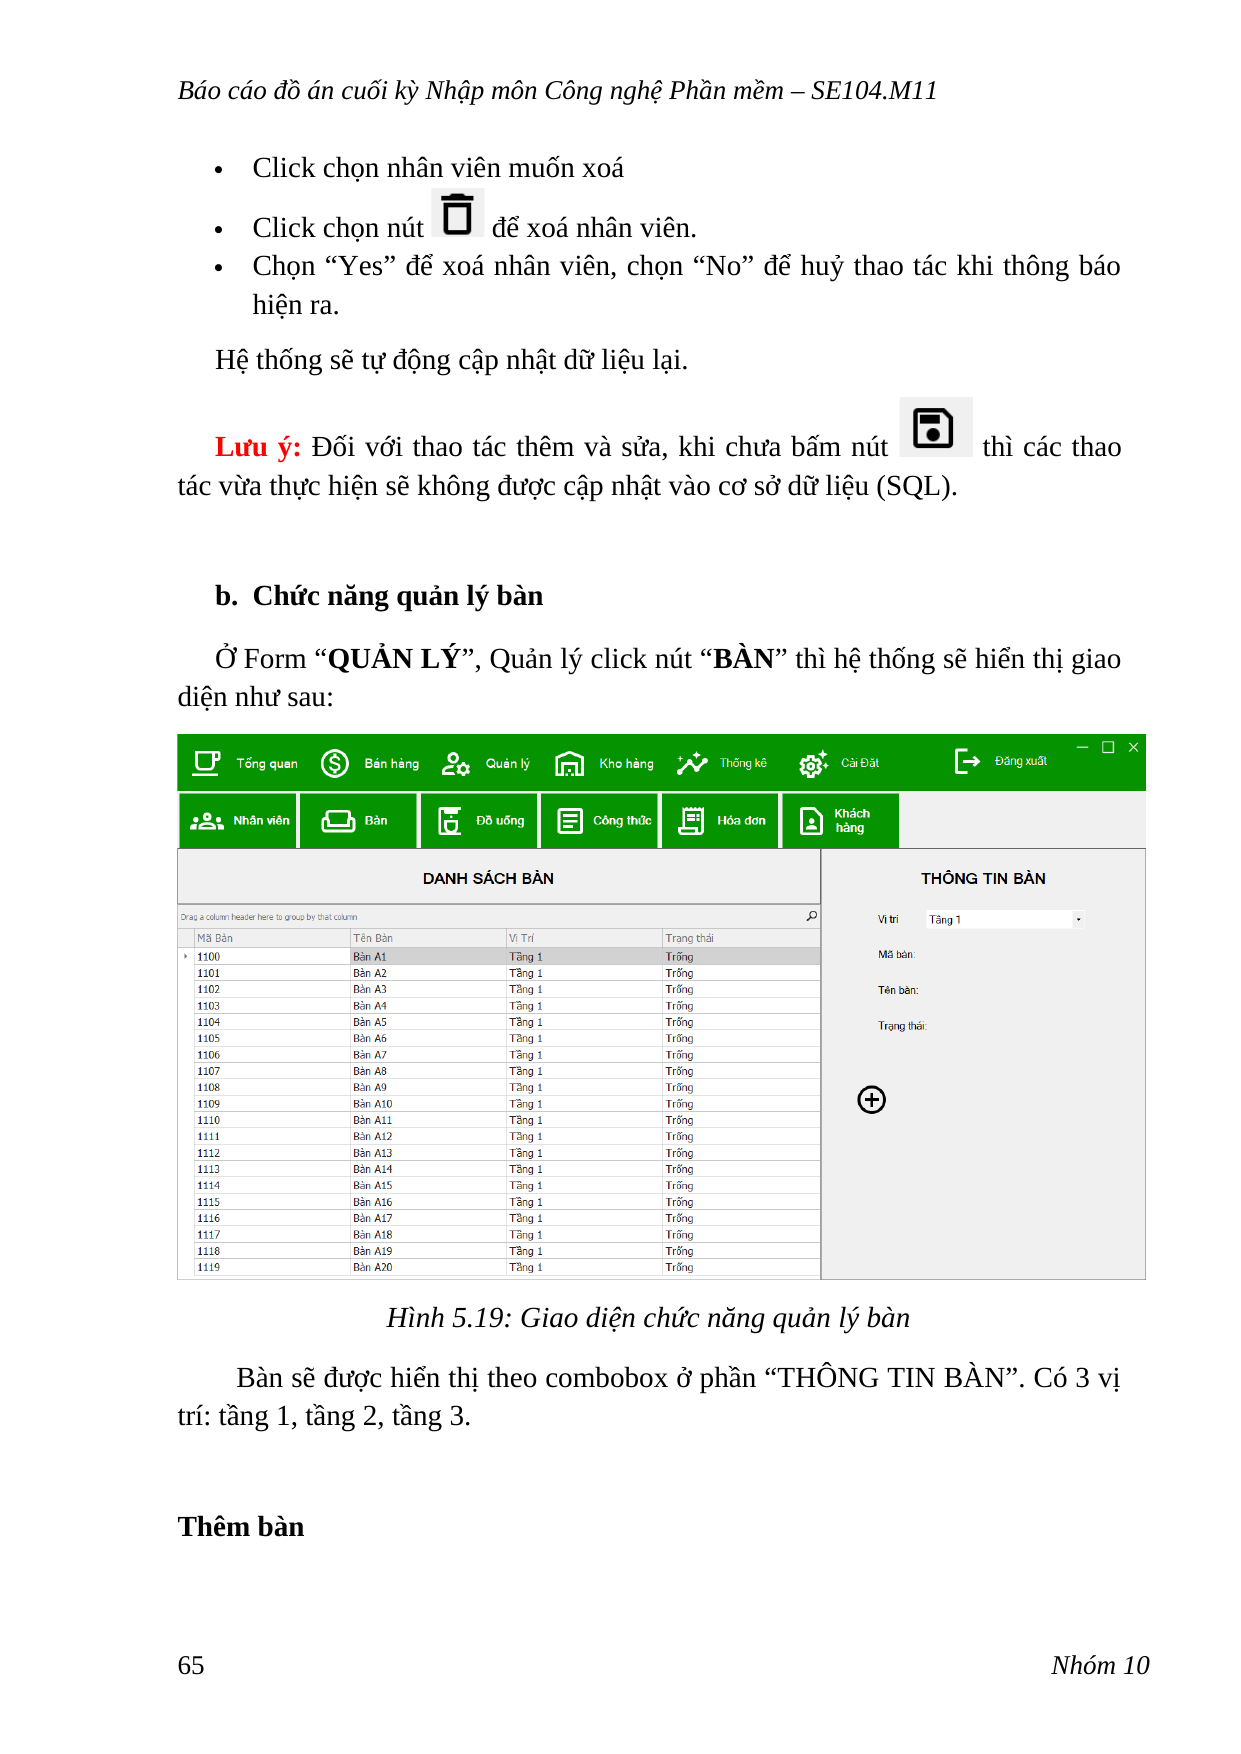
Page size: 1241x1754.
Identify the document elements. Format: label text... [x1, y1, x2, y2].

list Chọn “Yes” để xoá nhân viên, chọn “No” để huỷ thao tác khi thông báo hiện ra. [215, 248, 1122, 320]
text Thêm bàn [177, 1509, 1122, 1542]
text Hệ thống sẽ tự động cập nhật dữ liệu lại. [177, 342, 1122, 376]
text Lưu ý: Đối với thao tác thêm và sửa, khi chưa bấm nút thì các thao tác vừa thực hiện sẽ không được cập nhật vào cơ sở dữ liệu (SQL). [177, 397, 1122, 501]
picture [177, 734, 1146, 1280]
text Ở Form “QUẢN LÝ”, Quản lý click nút “BÀN” thì hệ thống sẽ hiển thị giao diện như sau: [177, 641, 1122, 713]
text Hình 5.19: Giao diện chức năng quản lý bàn [177, 1301, 1122, 1334]
picture [899, 397, 973, 457]
list Click chọn nút để xoá nhân viên. [215, 188, 1122, 243]
text Bàn sẽ được hiển thị theo combobox ở phần “THÔNG TIN BÀN”. Có 3 vị trí: tầng 1, tầng 2, tầng 3. [177, 1360, 1122, 1432]
picture [431, 188, 485, 237]
list Click chọn nhân viên muốn xoá [215, 150, 1122, 183]
list Chức năng quản lý bàn [215, 578, 1122, 612]
